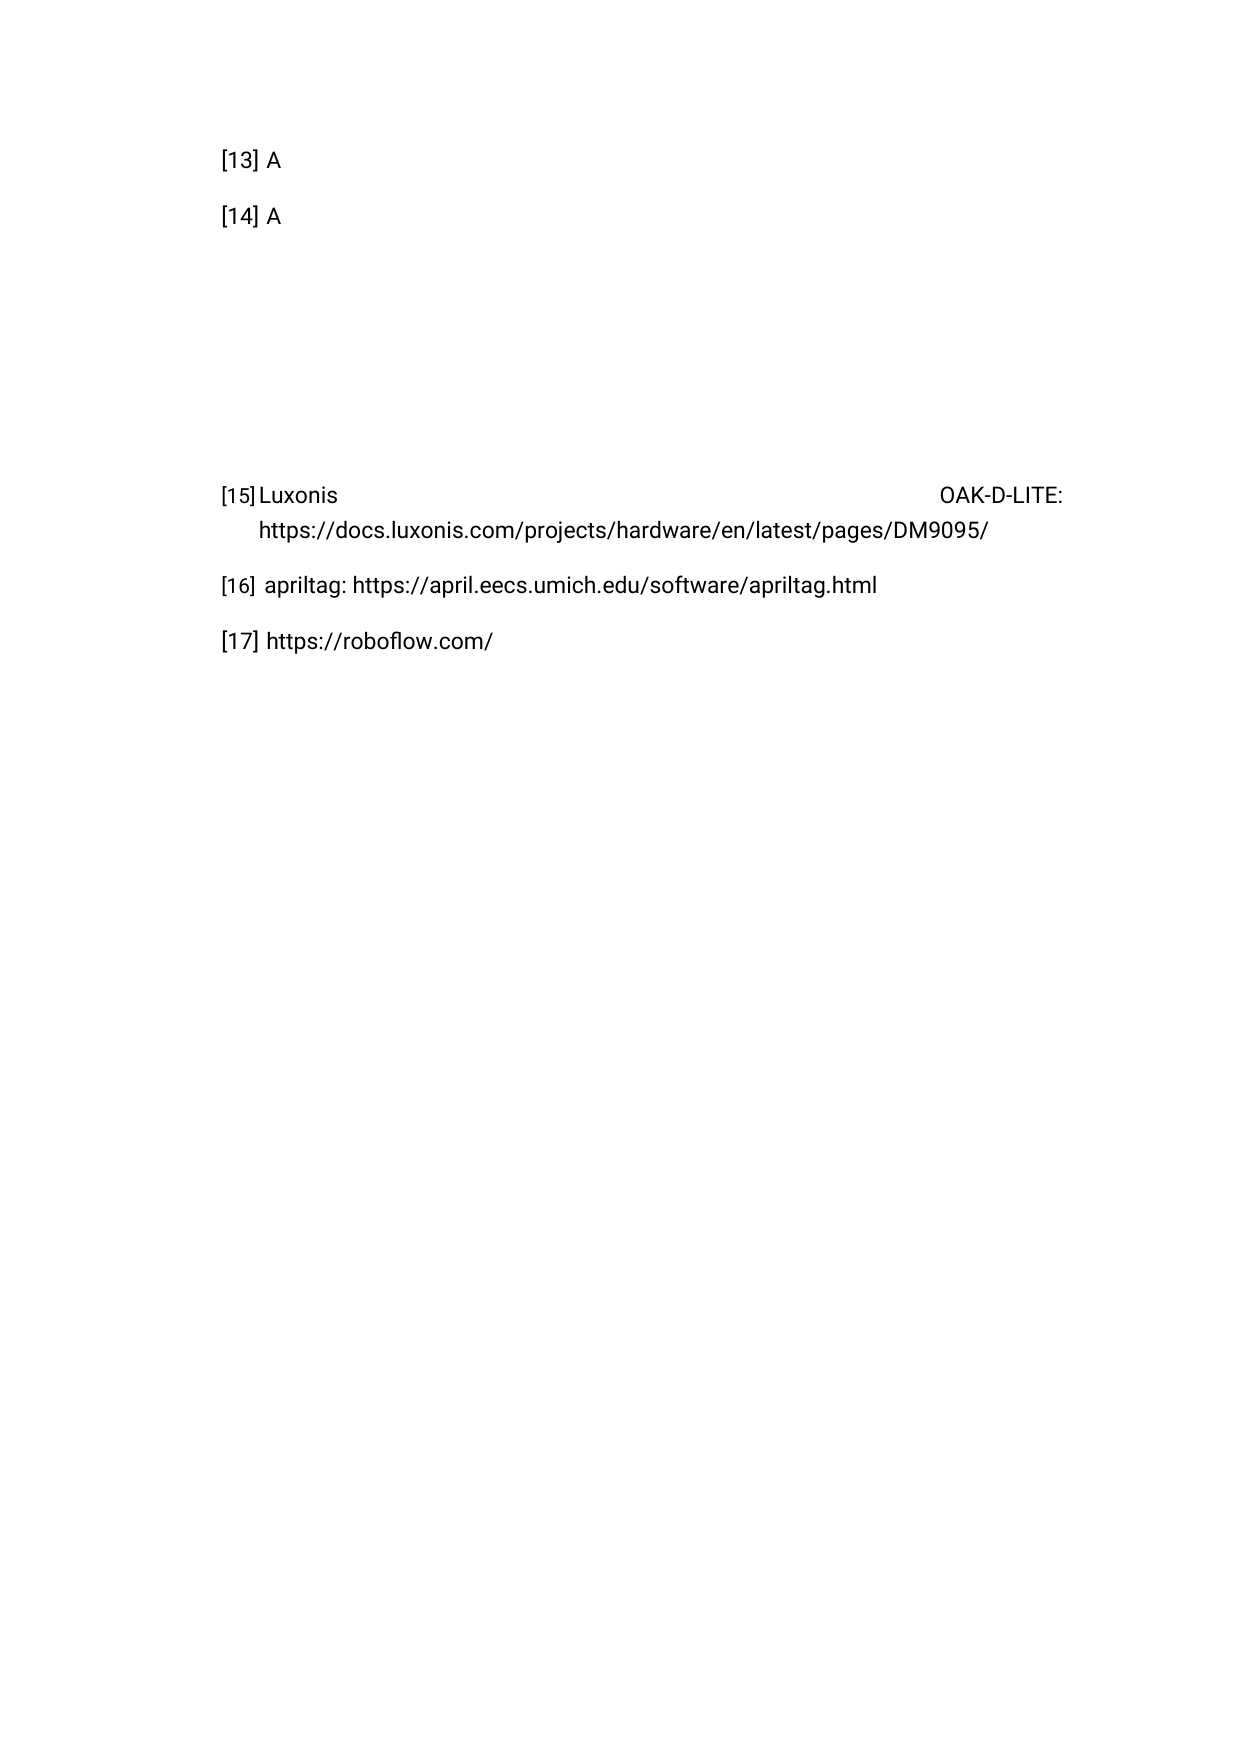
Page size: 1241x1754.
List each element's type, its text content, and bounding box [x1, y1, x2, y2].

list A [221, 203, 1063, 230]
list Luxonis OAK-D-LITE: https://docs.luxonis.com/projects/hardware/en/latest/pages/DM9095/ [221, 482, 1063, 544]
list A [221, 148, 1063, 174]
list https://roboflow.com/ [221, 628, 1063, 655]
list apriltag: https://april.eecs.umich.edu/software/apriltag.html [221, 573, 1063, 599]
